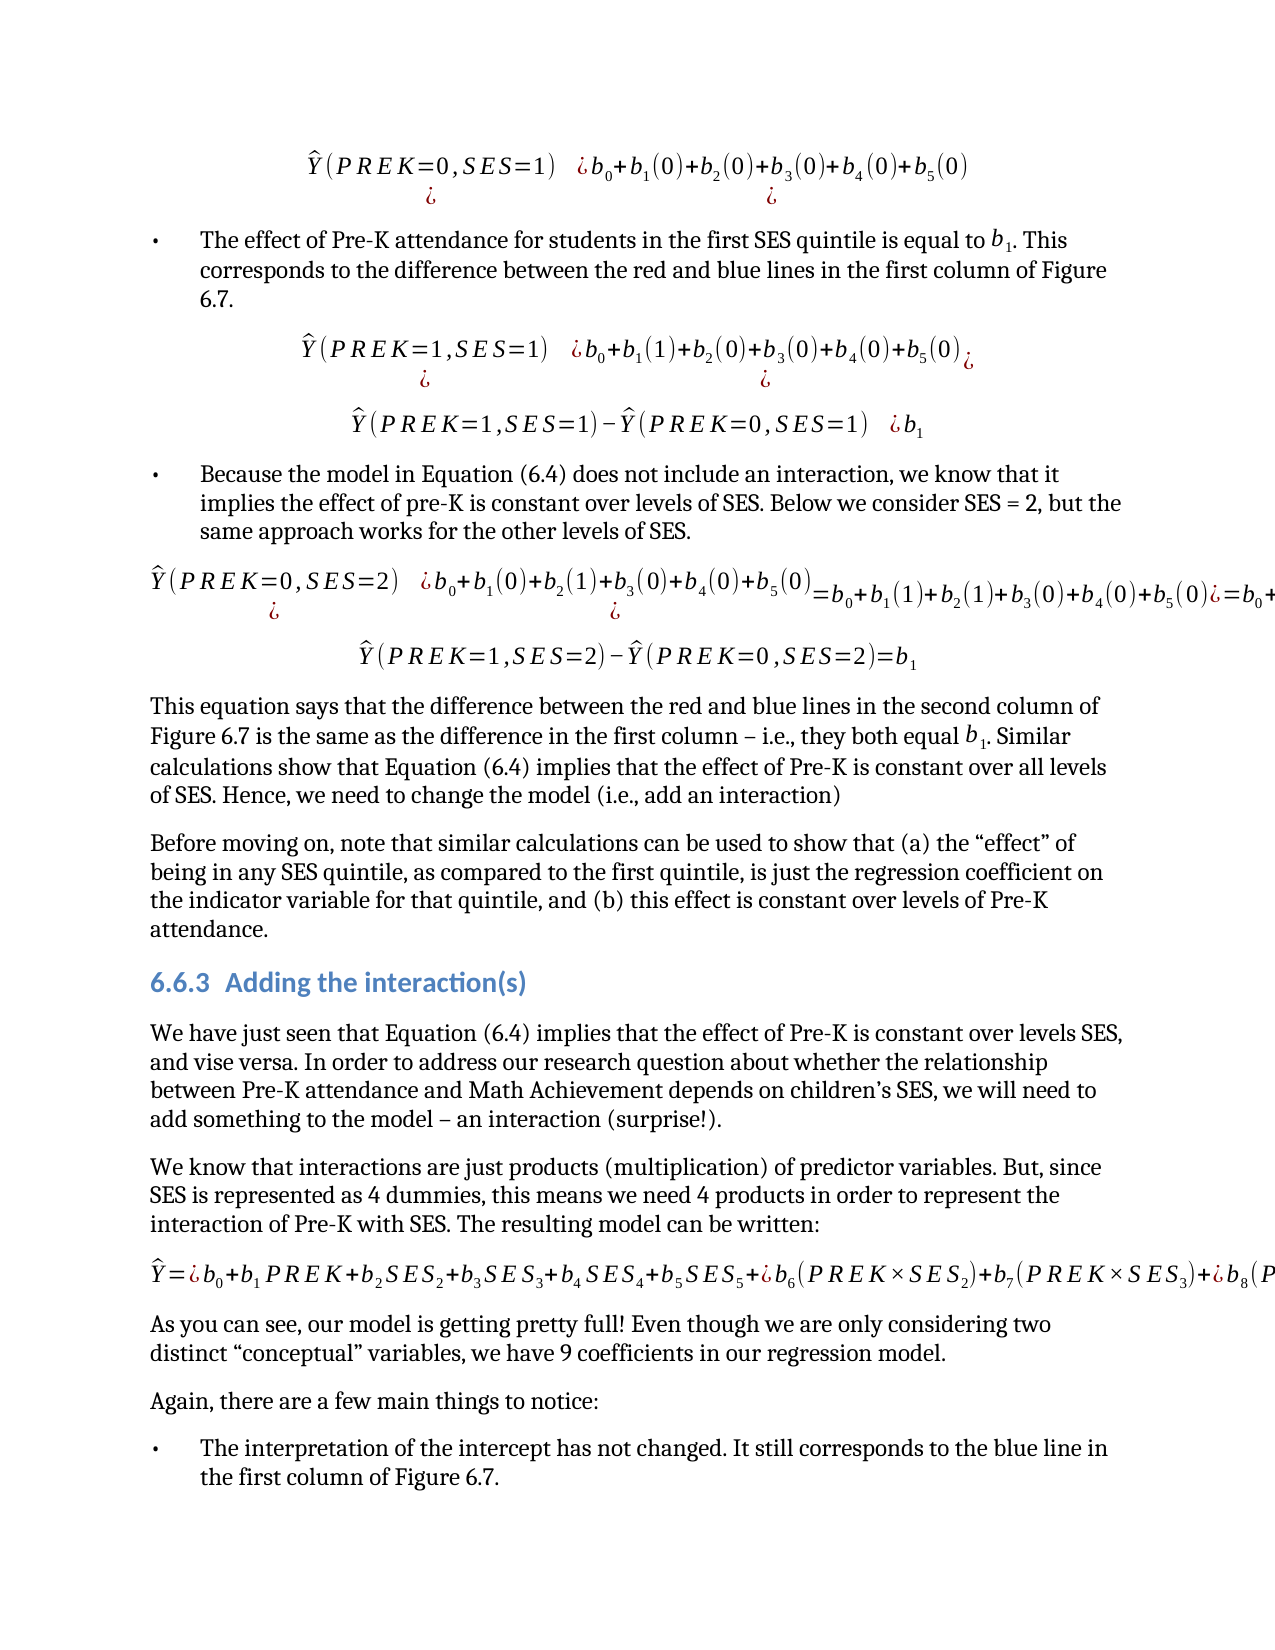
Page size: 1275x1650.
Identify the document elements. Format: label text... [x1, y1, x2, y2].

text This equation says that the difference between the red and blue lines in the second column of Figure 6.7 is the same as the difference in the first column – i.e., they both equal . Similar calculations show that Equation (6.4) implies that the effect of Pre-K is constant over all levels of SES. Hence, we need to change the model (i.e., add an interaction) [150, 692, 1125, 810]
list Because the model in Equation (6.4) does not include an interaction, we know that it implies the effect of pre-K is constant over levels of SES. Below we consider SES = 2, but the same approach works for the other levels of SES. [150, 460, 1125, 546]
list The interpretation of the intercept has not changed. It still corresponds to the blue line in the first column of Figure 6.7. [150, 1434, 1125, 1492]
list The effect of Pre-K attendance for students in the first SES quintile is equal to . This corresponds to the difference between the red and blue lines in the first column of Figure 6.7. [150, 225, 1125, 313]
subtitle 6.6.3 Adding the interaction(s) [150, 964, 1125, 1000]
text We have just seen that Equation (6.4) implies that the effect of Pre-K is constant over levels SES, and vise versa. In order to address our research question about whether the relationship between Pre-K attendance and Math Achievement depends on children’s SES, we will need to add something to the model – an interaction (surprise!). [150, 1019, 1125, 1134]
text Again, there are a few main things to notice: [150, 1387, 1125, 1415]
text We know that interactions are just products (multiplication) of predictor variables. But, since SES is represented as 4 dummies, this means we need 4 products in order to represent the interaction of Pre-K with SES. The resulting model can be written: [150, 1153, 1125, 1239]
text As you can see, our model is getting pretty full! Even though we are only considering two distinct “conceptual” variables, we have 9 coefficients in our regression model. [150, 1310, 1125, 1368]
text Before moving on, note that similar calculations can be used to show that (a) the “effect” of being in any SES quintile, as compared to the first quintile, is just the regression coefficient on the indicator variable for that quintile, and (b) this effect is constant over levels of Pre-K attendance. [150, 829, 1125, 944]
